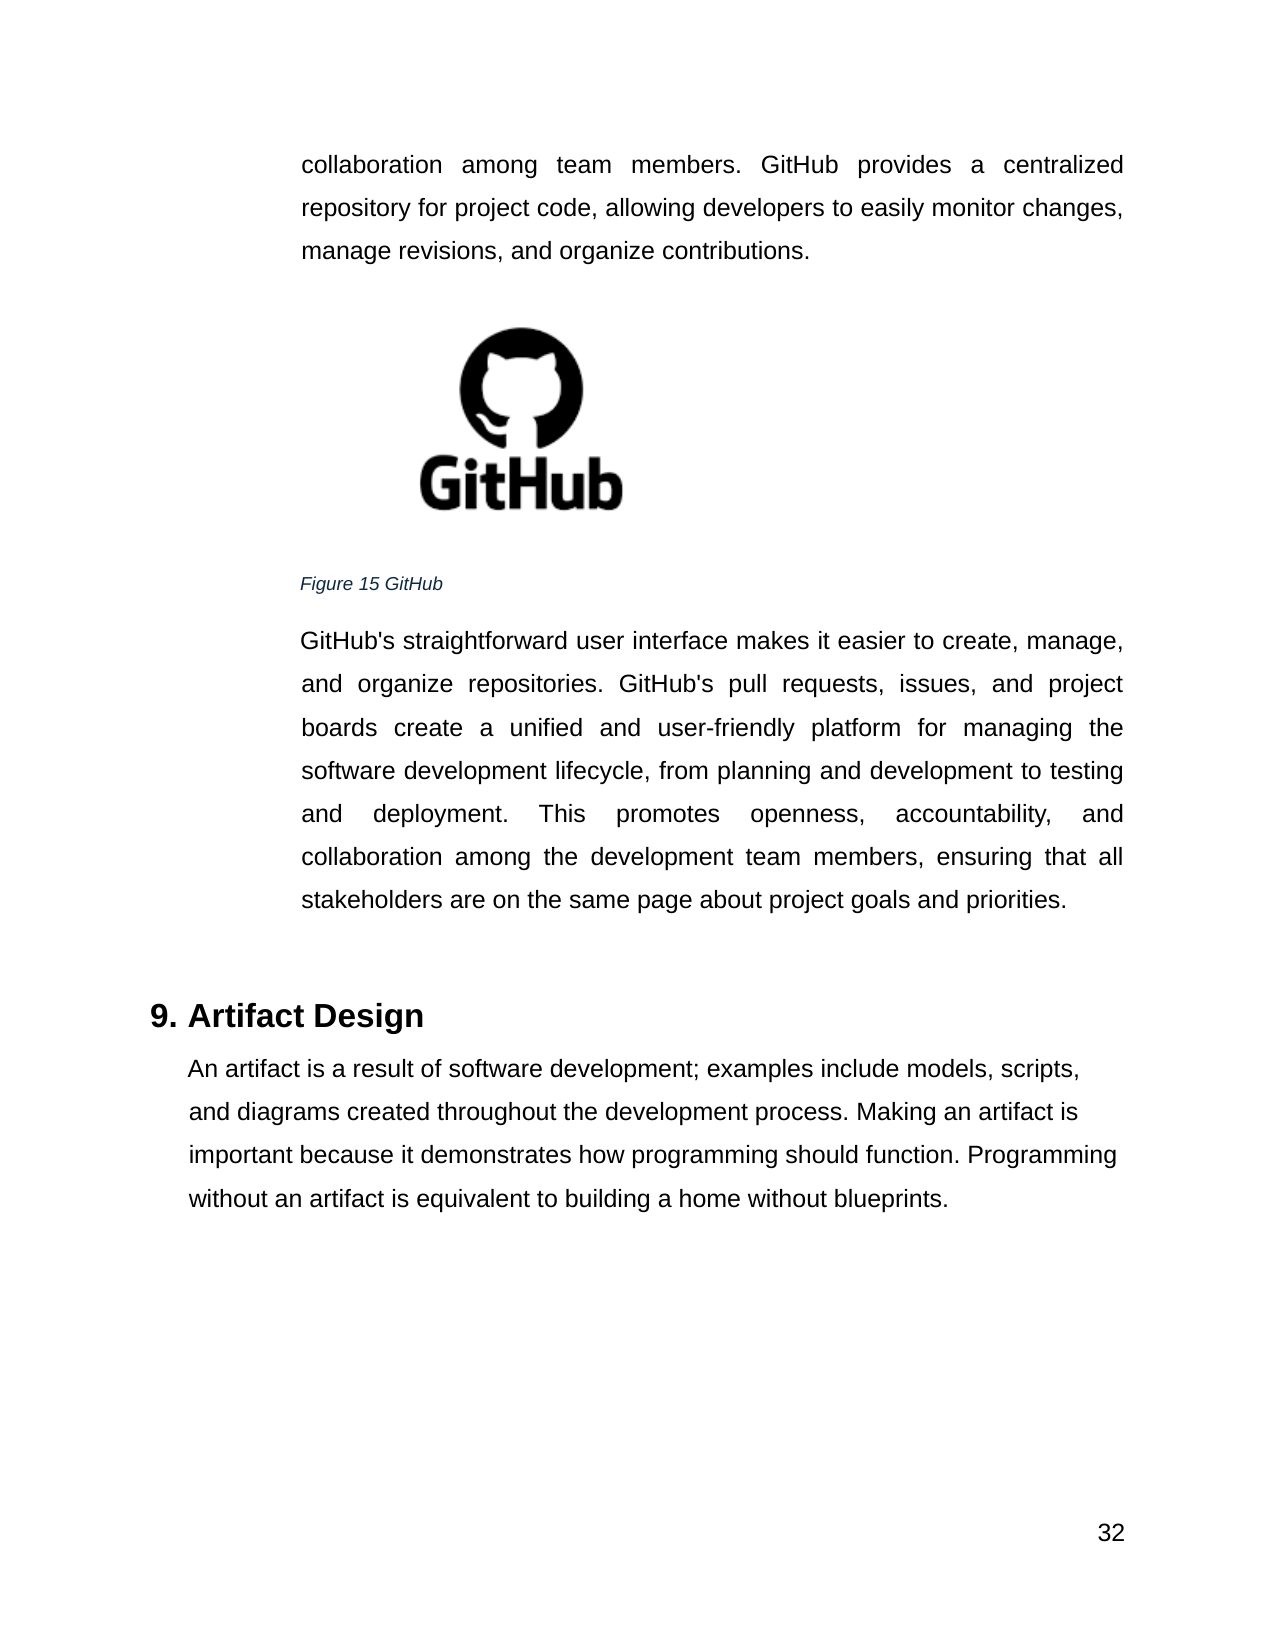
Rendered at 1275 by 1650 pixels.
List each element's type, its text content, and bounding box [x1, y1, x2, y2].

text An artifact is a result of software development; examples include models, scripts, and diagrams created throughout the development process. Making an artifact is important because it demonstrates how programming should function. Programming without an artifact is equivalent to building a home without blueprints. [187, 1054, 1125, 1212]
text Figure 15 GitHub [225, 573, 1125, 595]
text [300, 150, 1125, 265]
text GitHub's straightforward user interface makes it easier to create, manage, and organize repositories. GitHub's pull requests, issues, and project boards create a unified and user-friendly platform for managing the software development lifecycle, from planning and development to testing and deployment. This promotes openness, accountability, and collaboration among the development team members, ensuring that all stakeholders are on the same page about project goals and priorities. [300, 626, 1125, 914]
picture [300, 279, 743, 559]
subtitle Artifact Design [150, 997, 1125, 1035]
